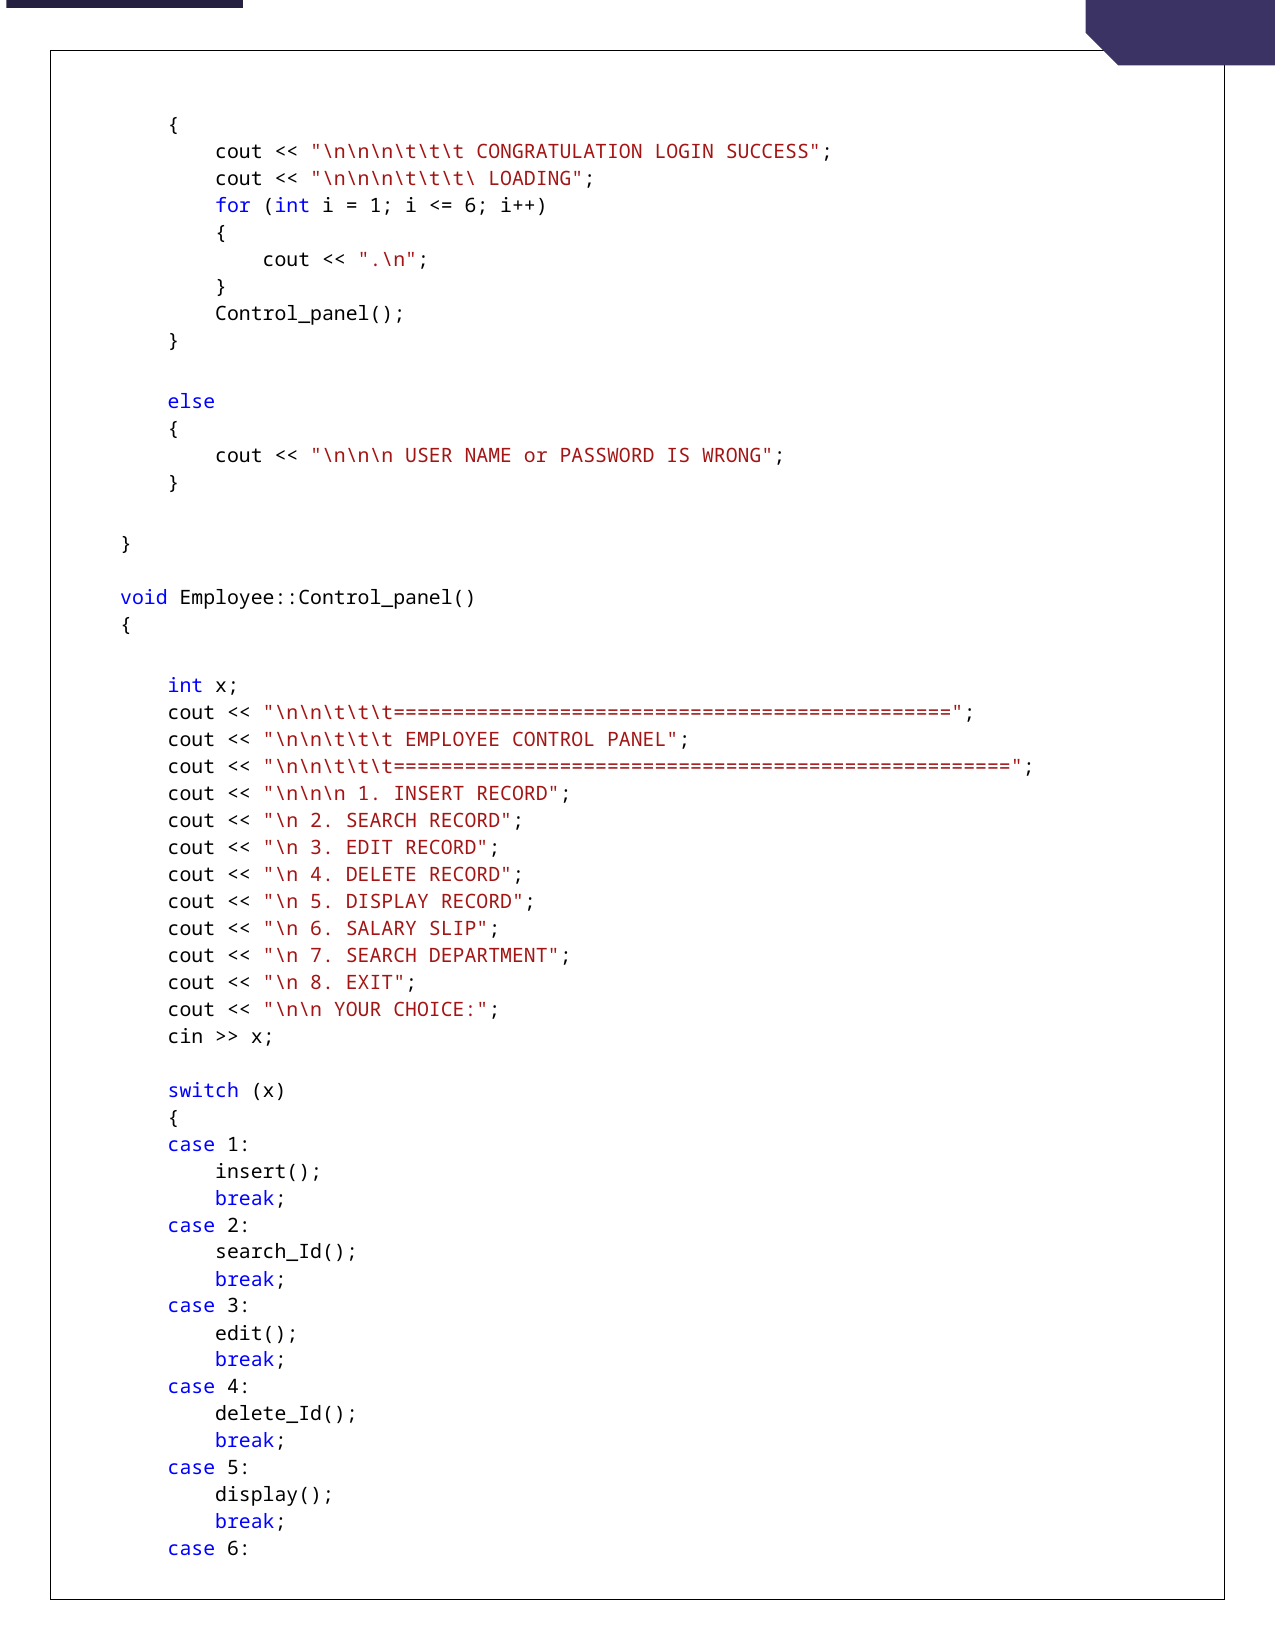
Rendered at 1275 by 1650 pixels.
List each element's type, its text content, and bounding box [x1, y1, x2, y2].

text break; [120, 1427, 1155, 1454]
text { [120, 218, 1155, 245]
text break; [120, 1346, 1155, 1373]
text cout << "\n 3. EDIT RECORD"; [120, 833, 1155, 860]
text case 1: [120, 1130, 1155, 1157]
text } [120, 326, 1155, 353]
text { [120, 110, 1155, 137]
text cout << "\n 8. EXIT"; [120, 968, 1155, 995]
text case 2: [120, 1211, 1155, 1238]
text cout << ".\n"; [120, 245, 1155, 272]
text { [120, 610, 1155, 637]
text case 5: [120, 1454, 1155, 1481]
text break; [120, 1508, 1155, 1534]
text cout << "\n 5. DISPLAY RECORD"; [120, 887, 1155, 914]
text edit(); [120, 1319, 1155, 1346]
text switch (x) [120, 1076, 1155, 1103]
text display(); [120, 1481, 1155, 1508]
text case 4: [120, 1373, 1155, 1400]
text cout << "\n 6. SALARY SLIP"; [120, 914, 1155, 941]
text cout << "\n\n\t\t\t===================================================="; [120, 752, 1155, 779]
text case 3: [120, 1292, 1155, 1319]
text } [120, 529, 1155, 556]
text break; [120, 1265, 1155, 1292]
text cin >> x; [120, 1022, 1155, 1049]
text cout << "\n\n\n\t\t\t\ LOADING"; [120, 164, 1155, 191]
text else [120, 387, 1155, 414]
text break; [120, 1184, 1155, 1211]
text cout << "\n\n\n USER NAME or PASSWORD IS WRONG"; [120, 441, 1155, 468]
text search_Id(); [120, 1238, 1155, 1265]
text cout << "\n\n\t\t\t==============================================="; [120, 698, 1155, 725]
text } [120, 468, 1155, 495]
text insert(); [120, 1157, 1155, 1184]
text { [120, 1103, 1155, 1130]
text } [120, 272, 1155, 299]
text Control_panel(); [120, 299, 1155, 326]
text cout << "\n 4. DELETE RECORD"; [120, 860, 1155, 887]
text delete_Id(); [120, 1400, 1155, 1427]
text case 6: [120, 1534, 1155, 1562]
text cout << "\n\n\n 1. INSERT RECORD"; [120, 779, 1155, 806]
text cout << "\n\n\t\t\t EMPLOYEE CONTROL PANEL"; [120, 725, 1155, 752]
text cout << "\n 2. SEARCH RECORD"; [120, 806, 1155, 833]
text cout << "\n\n\n\t\t\t CONGRATULATION LOGIN SUCCESS"; [120, 137, 1155, 164]
text cout << "\n\n YOUR CHOICE:"; [120, 995, 1155, 1022]
text void Employee::Control_panel() [120, 583, 1155, 610]
text int x; [120, 671, 1155, 698]
text cout << "\n 7. SEARCH DEPARTMENT"; [120, 941, 1155, 968]
text for (int i = 1; i <= 6; i++) [120, 191, 1155, 218]
text { [120, 414, 1155, 441]
